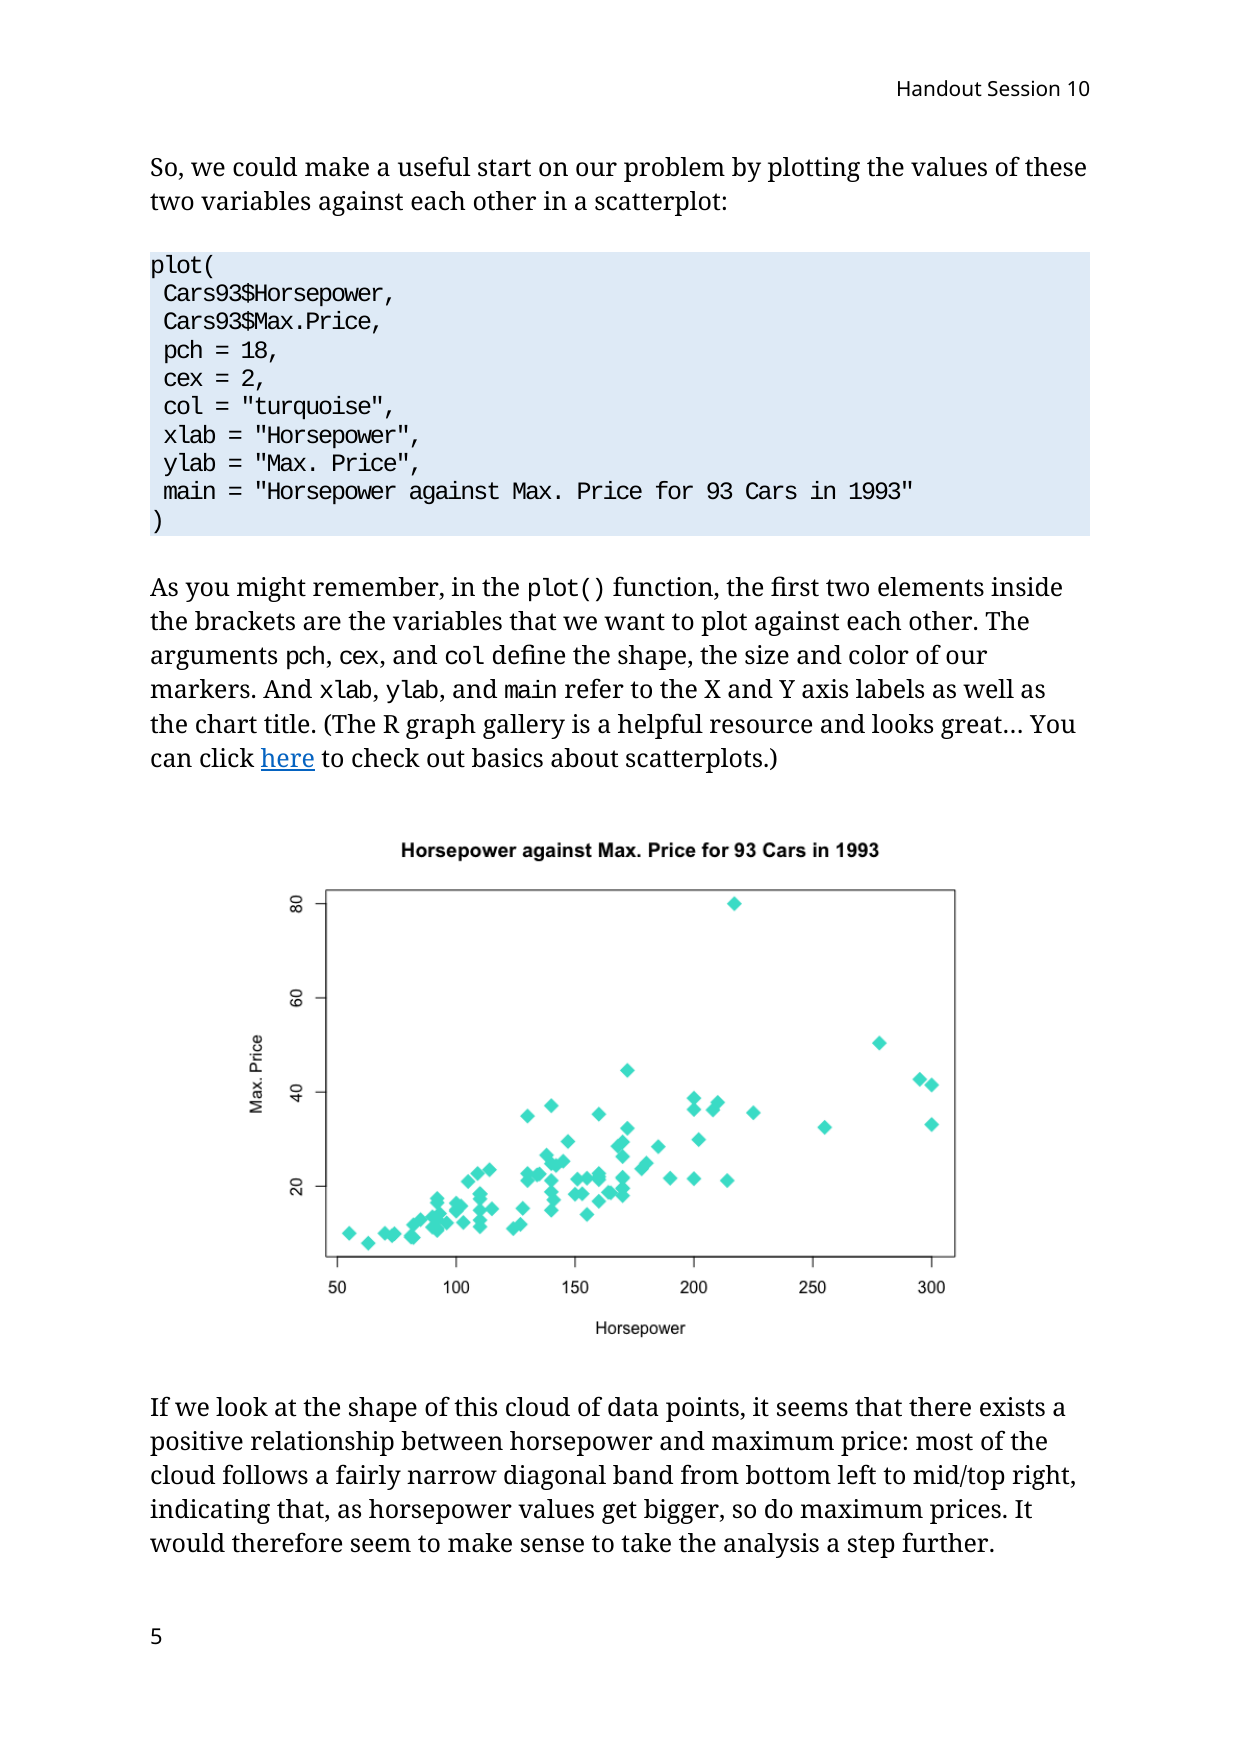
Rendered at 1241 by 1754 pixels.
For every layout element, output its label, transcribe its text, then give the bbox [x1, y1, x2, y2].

picture [244, 808, 997, 1359]
text main = "Horsepower against Max. Price for 93 Cars in 1993" [150, 479, 1090, 507]
text As you might remember, in the plot() function, the first two elements inside the brackets are the variables that we want to plot against each other. The arguments pch, cex, and col define the shape, the size and color of our markers. And xlab, ylab, and main refer to the X and Y axis labels as well as the chart title. (The R graph gallery is a helpful resource and looks great… You can click here to check out basics about scatterplots.) [150, 569, 1090, 774]
text plot( [150, 252, 1090, 281]
text xlab = "Horsepower", [150, 422, 1090, 451]
text Cars93$Max.Price, [150, 309, 1090, 337]
text col = "turquoise", [150, 394, 1090, 422]
text If we look at the shape of this cloud of data points, it seems that there exists a positive relationship between horsepower and maximum price: most of the cloud follows a fairly narrow diagonal band from bottom left to mid/top right, indicating that, as horsepower values get bigger, so do maximum prices. It would therefore seem to make sense to take the analysis a step further. [150, 1390, 1090, 1560]
text Cars93$Horsepower, [150, 281, 1090, 309]
text ylab = "Max. Price", [150, 451, 1090, 479]
text pch = 18, [150, 337, 1090, 366]
text ) [150, 507, 1090, 536]
text cex = 2, [150, 366, 1090, 394]
text So, we could make a useful start on our problem by plotting the values of these two variables against each other in a scatterplot: [150, 150, 1090, 218]
